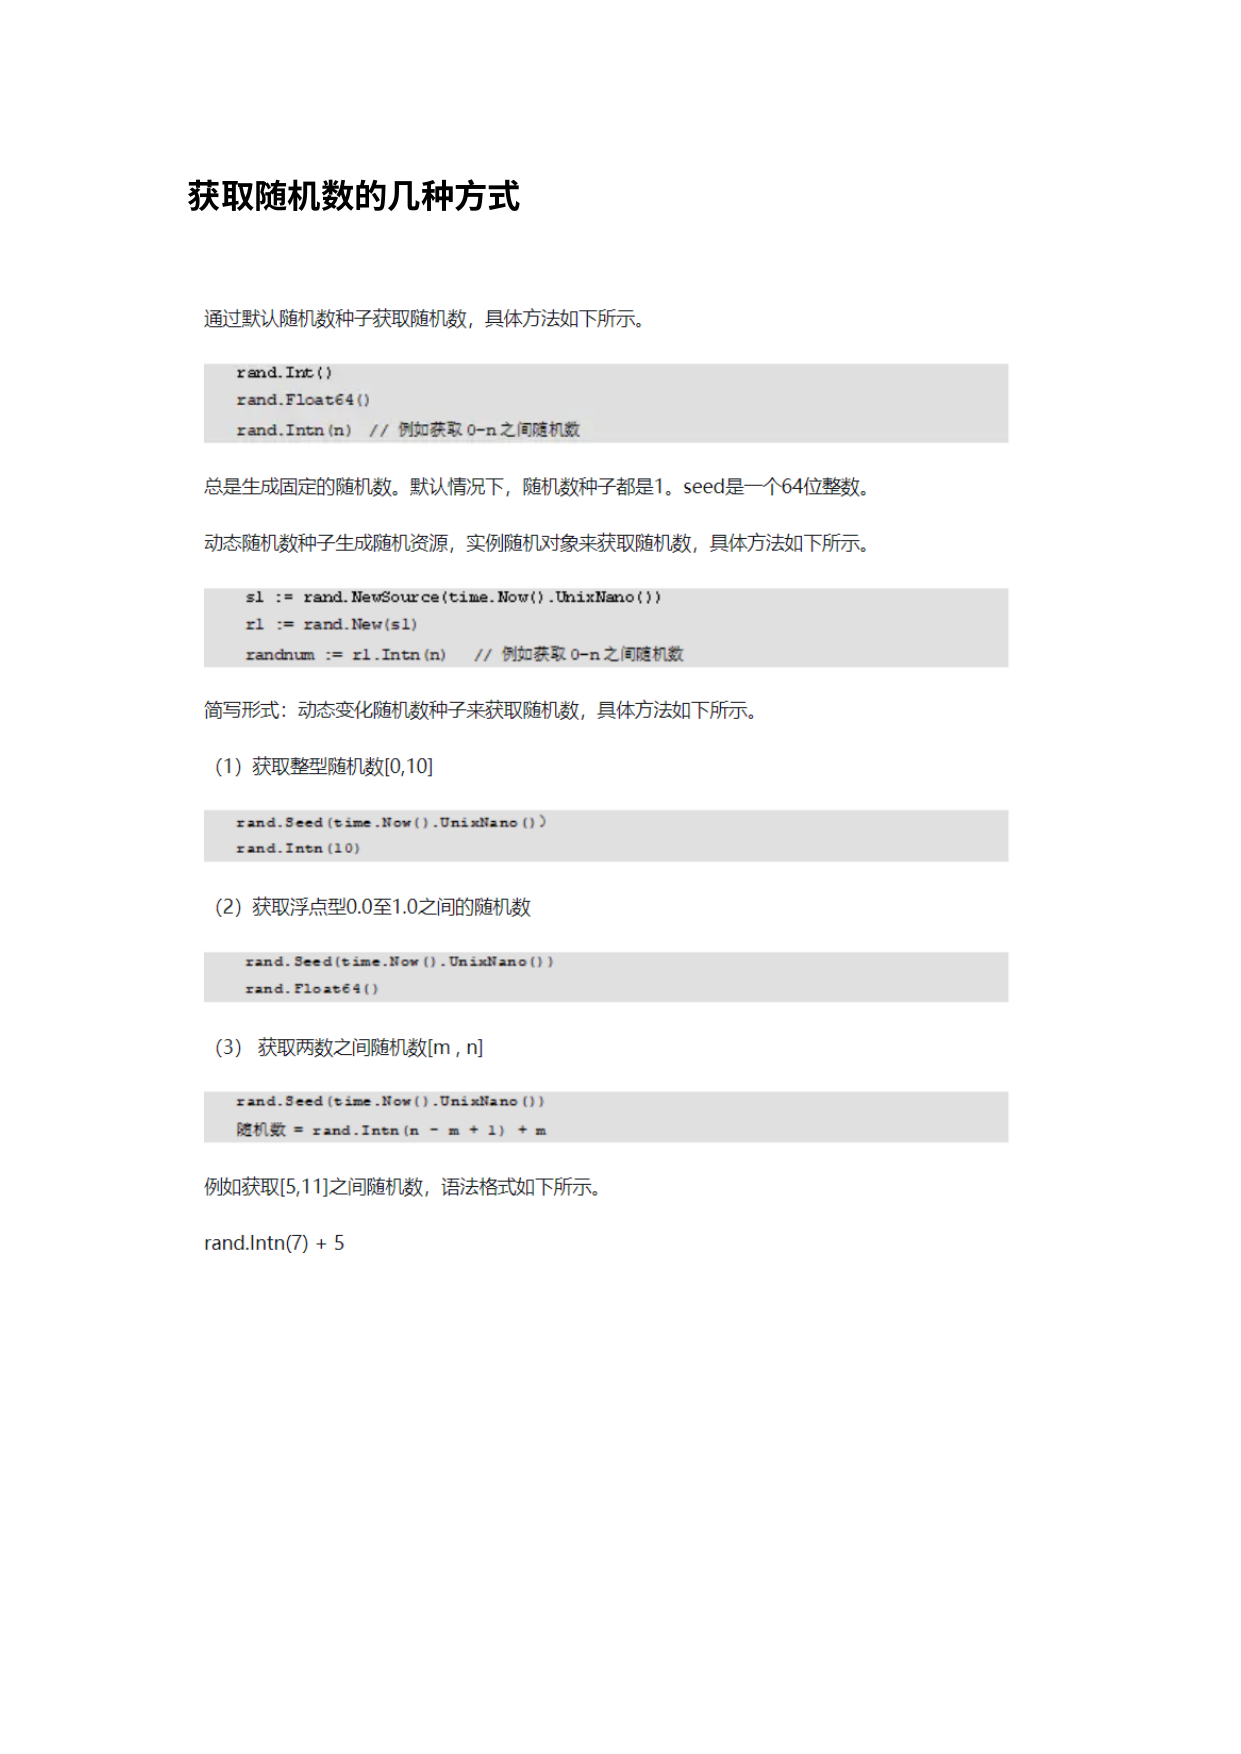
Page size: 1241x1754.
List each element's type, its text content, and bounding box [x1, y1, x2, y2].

picture [187, 289, 1053, 1269]
subtitle 获取随机数的几种方式 [187, 162, 1053, 227]
